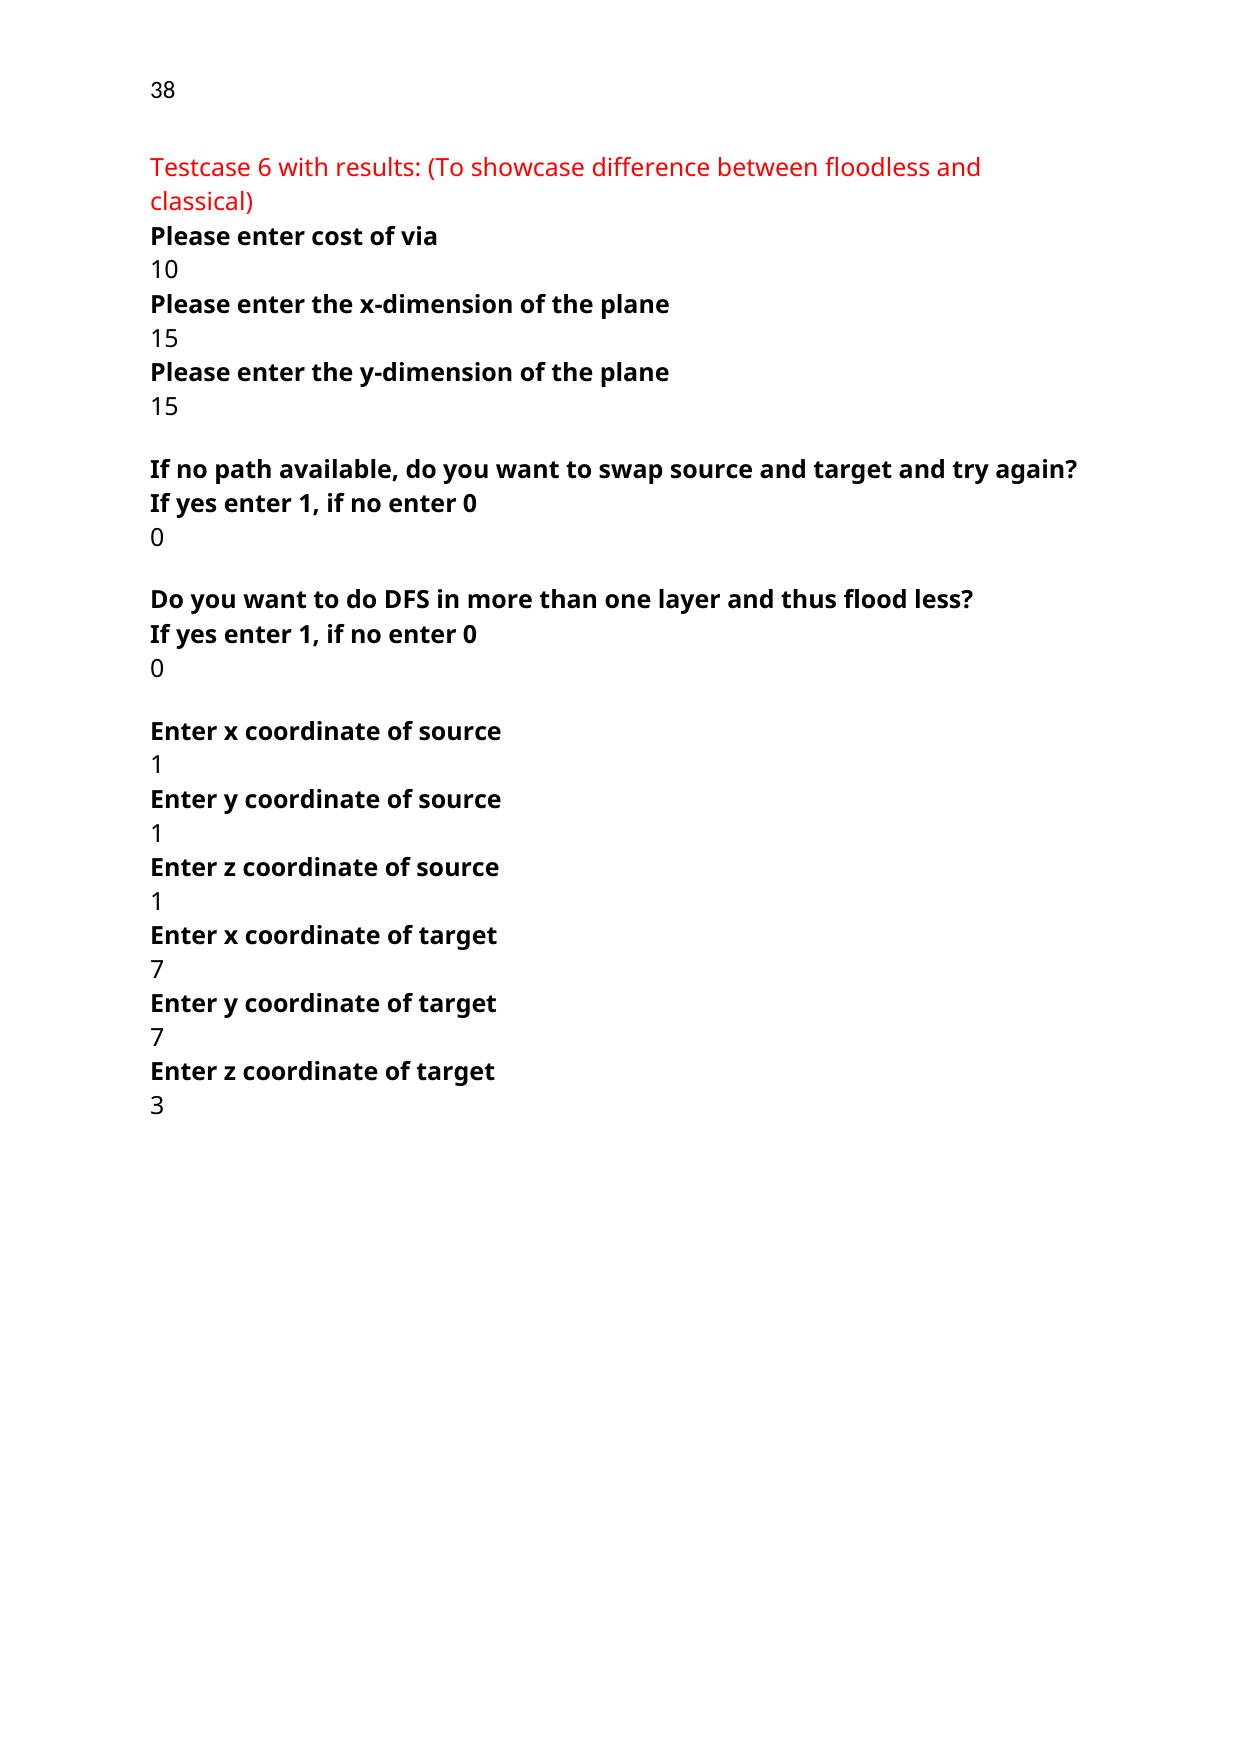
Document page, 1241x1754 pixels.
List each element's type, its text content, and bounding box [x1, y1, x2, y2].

text 3 [150, 1088, 1090, 1122]
text Please enter cost of via [150, 218, 1090, 252]
text Do you want to do DFS in more than one layer and thus flood less? [150, 582, 1090, 616]
text 1 [150, 883, 1090, 917]
text Enter z coordinate of source [150, 849, 1090, 883]
text 10 [150, 252, 1090, 286]
text Please enter the x-dimension of the plane [150, 286, 1090, 320]
text Enter y coordinate of target [150, 986, 1090, 1020]
text Please enter the y-dimension of the plane [150, 354, 1090, 388]
text 1 [150, 815, 1090, 849]
text Enter x coordinate of target [150, 917, 1090, 952]
text Enter x coordinate of source [150, 713, 1090, 747]
text Enter z coordinate of target [150, 1054, 1090, 1088]
text 7 [150, 1020, 1090, 1054]
text 15 [150, 320, 1090, 354]
text 1 [150, 747, 1090, 781]
text 0 [150, 519, 1090, 553]
text 0 [150, 650, 1090, 684]
text If yes enter 1, if no enter 0 [150, 485, 1090, 519]
text If yes enter 1, if no enter 0 [150, 616, 1090, 650]
text 15 [150, 388, 1090, 422]
text 7 [150, 952, 1090, 986]
subtitle Testcase 6 with results: (To showcase difference between floodless and classical) [150, 150, 1090, 218]
text If no path available, do you want to swap source and target and try again? [150, 451, 1090, 485]
text Enter y coordinate of source [150, 781, 1090, 815]
